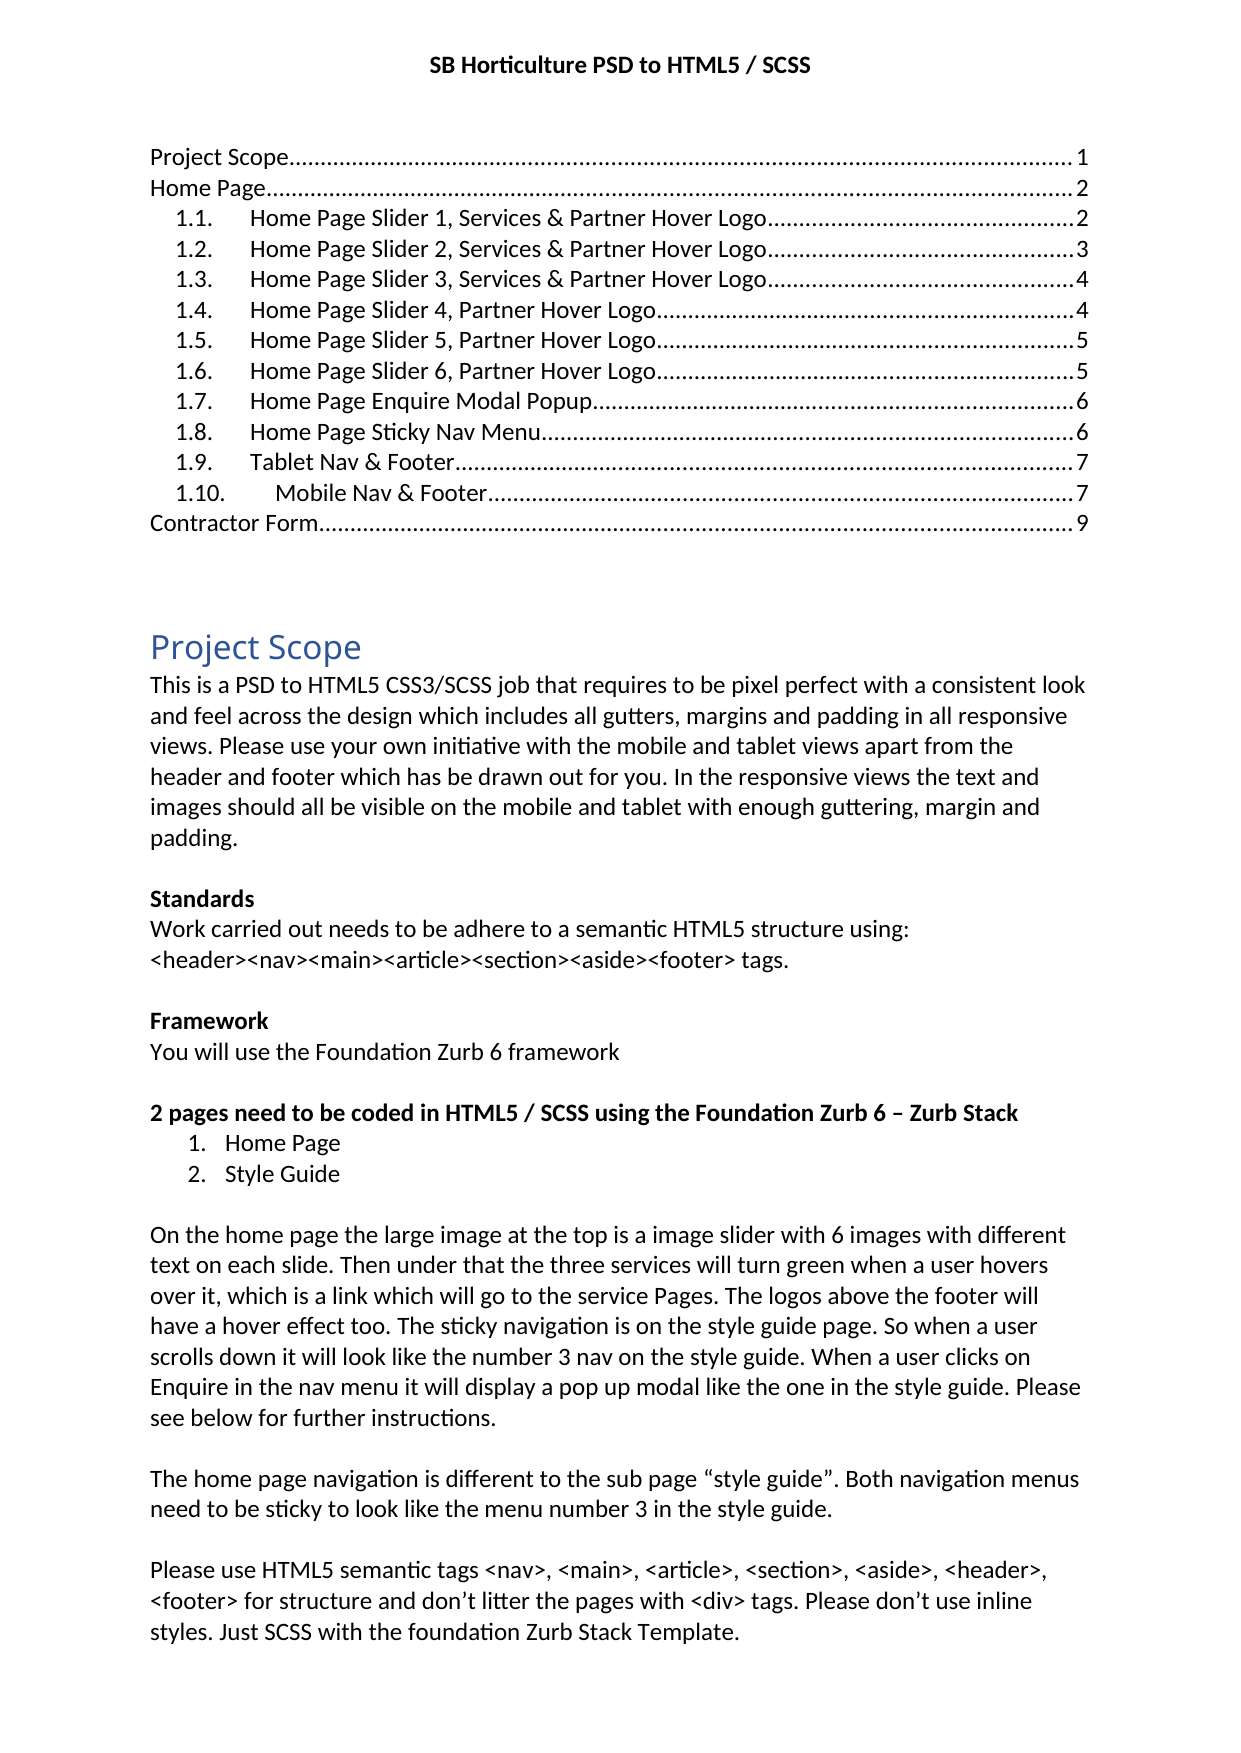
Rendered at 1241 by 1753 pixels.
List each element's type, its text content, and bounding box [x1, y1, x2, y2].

list Home Page [187, 1127, 1090, 1158]
text 1.2. Home Page Slider 2, Services & Partner Hover Logo 3 [175, 233, 1090, 263]
text 1.5. Home Page Slider 5, Partner Hover Logo 5 [175, 324, 1090, 355]
text The home page navigation is different to the sub page “style guide”. Both navigation menus need to be sticky to look like the menu number 3 in the style guide. [150, 1463, 1090, 1524]
text 1.10. Mobile Nav & Footer 7 [175, 477, 1090, 507]
text 2 pages need to be coded in HTML5 / SCSS using the Foundation Zurb 6 – Zurb Stack [150, 1097, 1090, 1127]
text 1.6. Home Page Slider 6, Partner Hover Logo 5 [175, 355, 1090, 385]
text Contractor Form 9 [150, 507, 1090, 538]
text This is a PSD to HTML5 CSS3/SCSS job that requires to be pixel perfect with a consistent look and feel across the design which includes all gutters, margins and padding in all responsive views. Please use your own initiative with the mobile and tablet views apart from the header and footer which has be drawn out for you. In the responsive views the text and images should all be visible on the mobile and tablet with enough guttering, margin and padding. [150, 669, 1090, 853]
text Work carried out needs to be adhere to a semantic HTML5 structure using: <header><nav><main><article><section><aside><footer> tags. [150, 914, 1090, 975]
text 1.3. Home Page Slider 3, Services & Partner Hover Logo 4 [175, 263, 1090, 294]
text Home Page 2 [150, 172, 1090, 202]
text Standards [150, 883, 1090, 914]
text 1.9. Tablet Nav & Footer 7 [175, 446, 1090, 477]
text On the home page the large image at the top is a image slider with 6 images with different text on each slide. Then under that the three services will turn green when a user hovers over it, which is a link which will go to the service Pages. The logos above the footer will have a hover effect too. The sticky navigation is on the style guide page. So when a user scrolls down it will look like the number 3 nav on the style guide. When a user clicks on Enquire in the nav menu it will display a pop up modal like the one in the style guide. Please see below for further instructions. [150, 1219, 1090, 1432]
text 1.7. Home Page Enquire Modal Popup 6 [175, 385, 1090, 416]
text Framework [150, 1005, 1090, 1036]
text 1.1. Home Page Slider 1, Services & Partner Hover Logo 2 [175, 202, 1090, 233]
text 1.8. Home Page Sticky Nav Menu 6 [175, 416, 1090, 446]
subtitle Project Scope [150, 624, 1090, 669]
text Project Scope 1 [150, 141, 1090, 172]
text You will use the Foundation Zurb 6 framework [150, 1036, 1090, 1066]
text Please use HTML5 semantic tags <nav>, <main>, <article>, <section>, <aside>, <header>, <footer> for structure and don’t litter the pages with <div> tags. Please don’t use inline styles. Just SCSS with the foundation Zurb Stack Template. [150, 1554, 1090, 1646]
text SB Horticulture PSD to HTML5 / SCSS [150, 50, 1090, 80]
text 1.4. Home Page Slider 4, Partner Hover Logo 4 [175, 294, 1090, 324]
list Style Guide [187, 1158, 1090, 1188]
